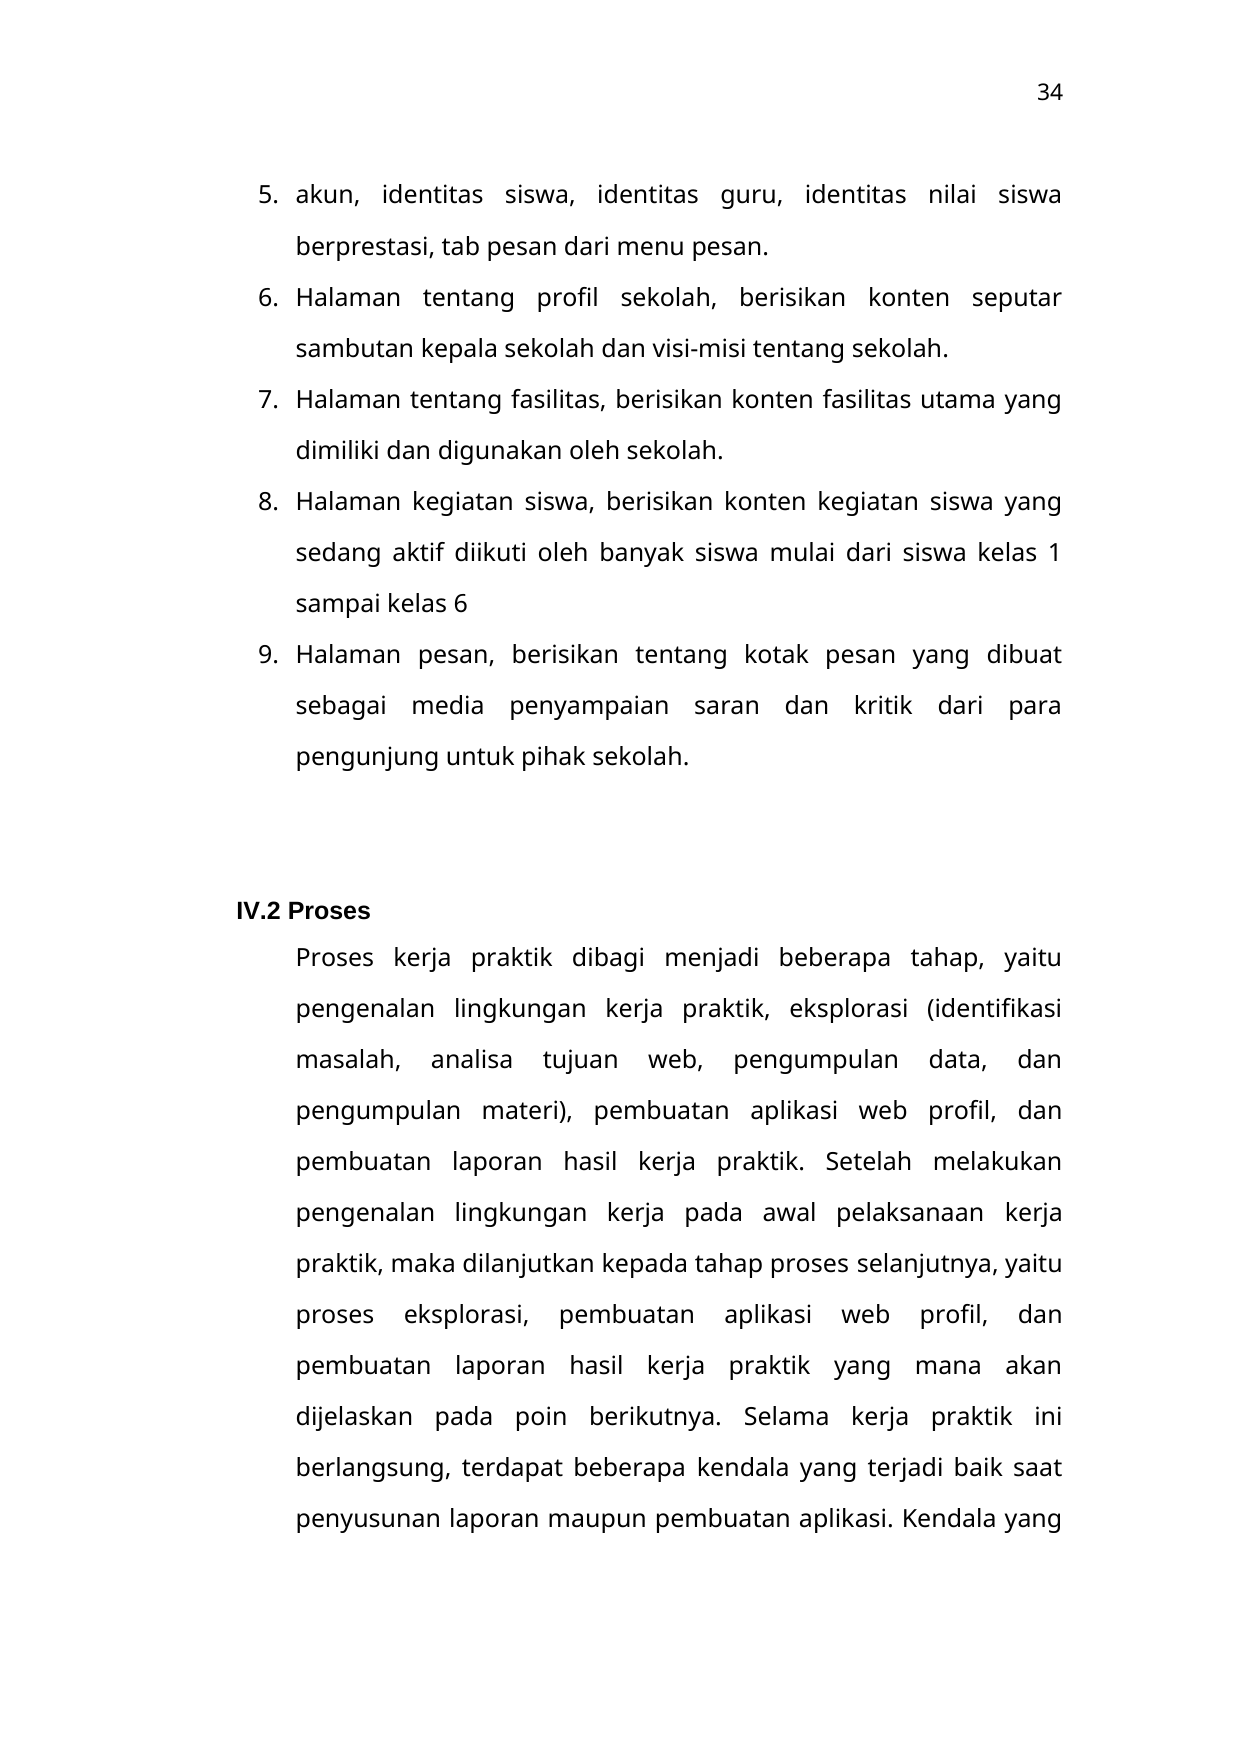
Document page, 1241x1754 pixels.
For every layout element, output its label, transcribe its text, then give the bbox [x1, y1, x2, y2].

list Halaman tentang profil sekolah, berisikan konten seputar sambutan kepala sekolah dan visi-misi tentang sekolah. [258, 279, 1063, 364]
list Halaman pesan, berisikan tentang kotak pesan yang dibuat sebagai media penyampaian saran dan kritik dari para pengunjung untuk pihak sekolah. [258, 637, 1063, 773]
list Halaman tentang fasilitas, berisikan konten fasilitas utama yang dimiliki dan digunakan oleh sekolah. [258, 381, 1063, 466]
list akun, identitas siswa, identitas guru, identitas nilai siswa berprestasi, tab pesan dari menu pesan. [258, 177, 1063, 262]
subtitle IV.2 Proses [236, 896, 1063, 925]
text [295, 939, 1063, 1535]
list Halaman kegiatan siswa, berisikan konten kegiatan siswa yang sedang aktif diikuti oleh banyak siswa mulai dari siswa kelas 1 sampai kelas 6 [258, 483, 1063, 619]
